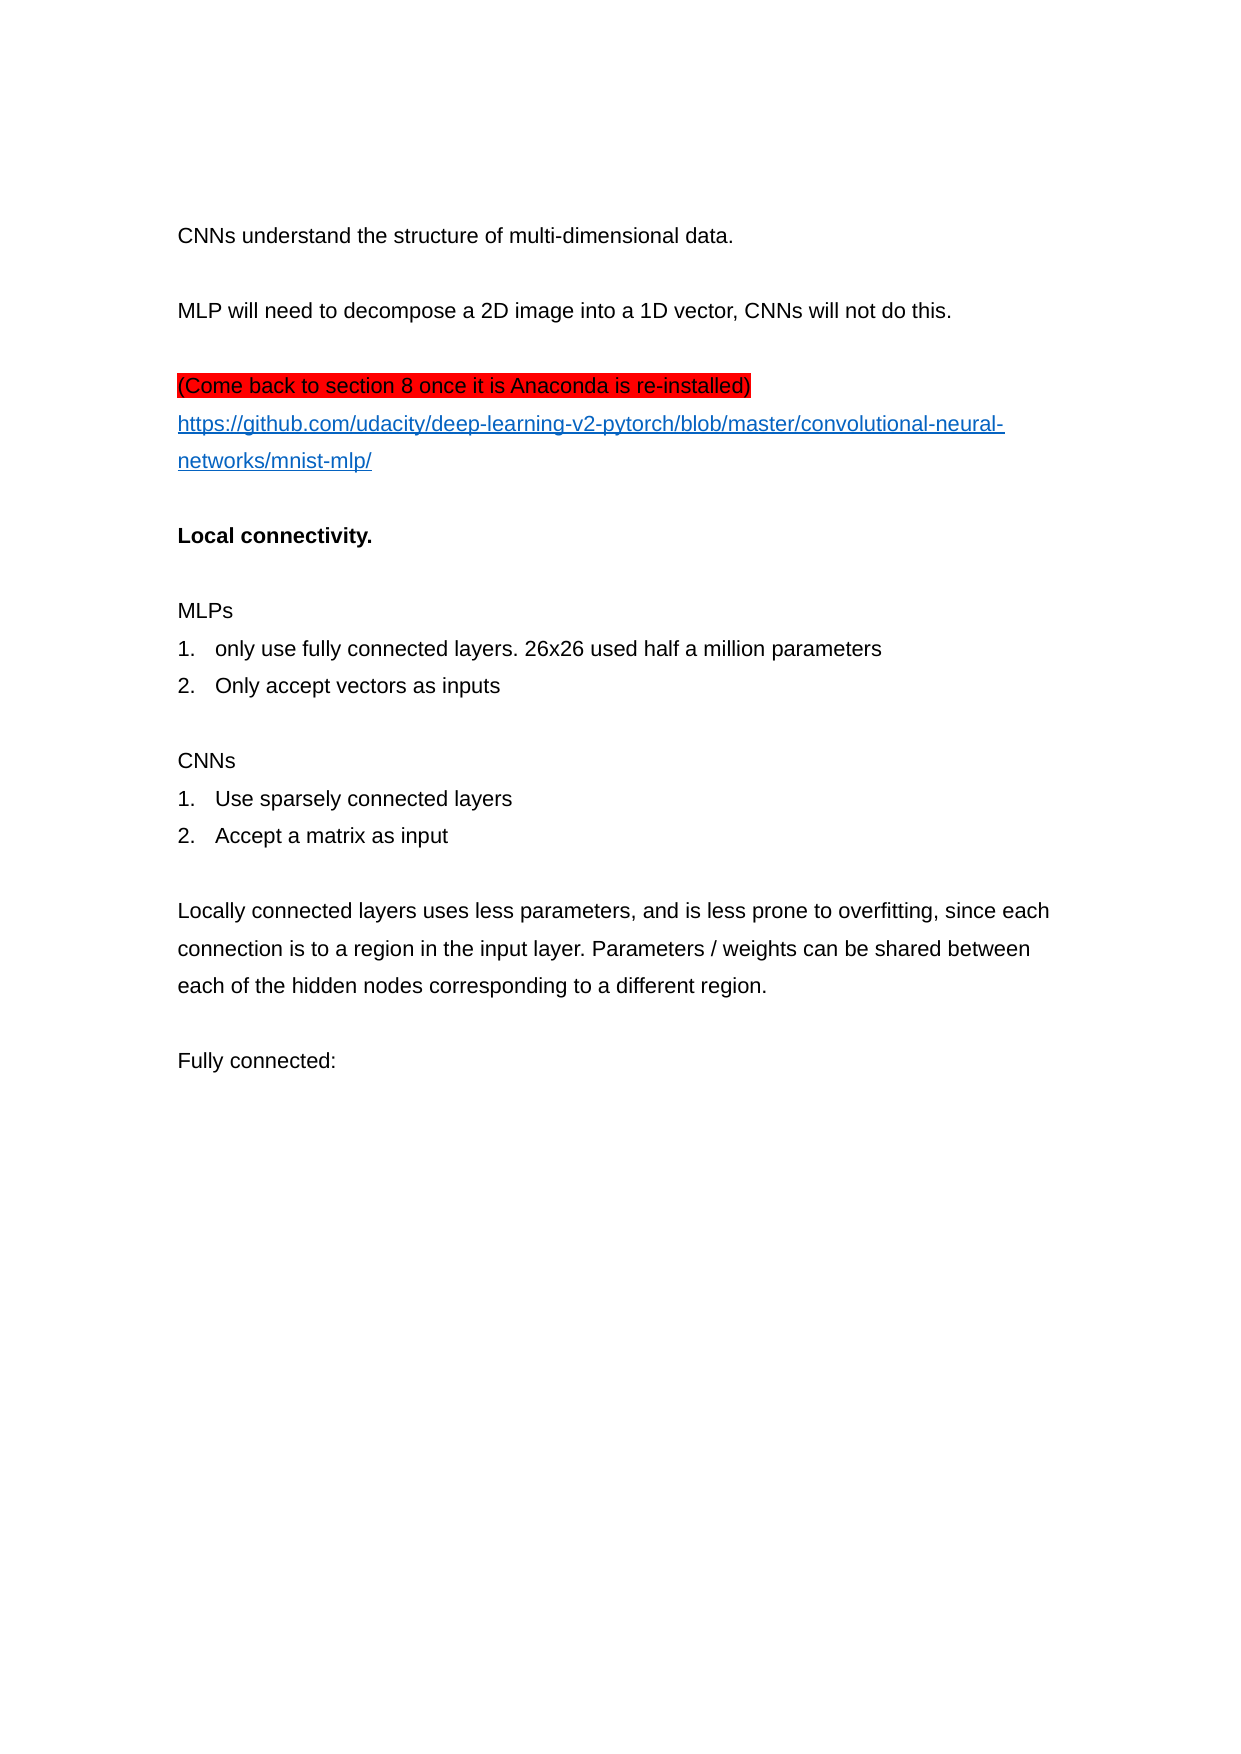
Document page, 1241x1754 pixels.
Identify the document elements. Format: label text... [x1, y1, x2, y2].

text Local connectivity. [177, 517, 1063, 554]
text CNNs [177, 742, 1063, 779]
text https://github.com/udacity/deep-learning-v2-pytorch/blob/master/convolutional-neural-networks/mnist-mlp/ [177, 404, 1063, 479]
list Use sparsely connected layers [177, 779, 1063, 817]
list Accept a matrix as input [177, 817, 1063, 854]
list only use fully connected layers. 26x26 used half a million parameters [177, 629, 1063, 667]
text (Come back to section 8 once it is Anaconda is re-installed) [177, 367, 1063, 404]
text MLP will need to decompose a 2D image into a 1D vector, CNNs will not do this. [177, 292, 1063, 329]
text Locally connected layers uses less parameters, and is less prone to overfitting, since each connection is to a region in the input layer. Parameters / weights can be shared between each of the hidden nodes corresponding to a different region. [177, 892, 1063, 1004]
text Fully connected: [177, 1042, 1063, 1079]
text CNNs understand the structure of multi-dimensional data. [177, 217, 1063, 254]
text MLPs [177, 592, 1063, 629]
list Only accept vectors as inputs [177, 667, 1063, 704]
